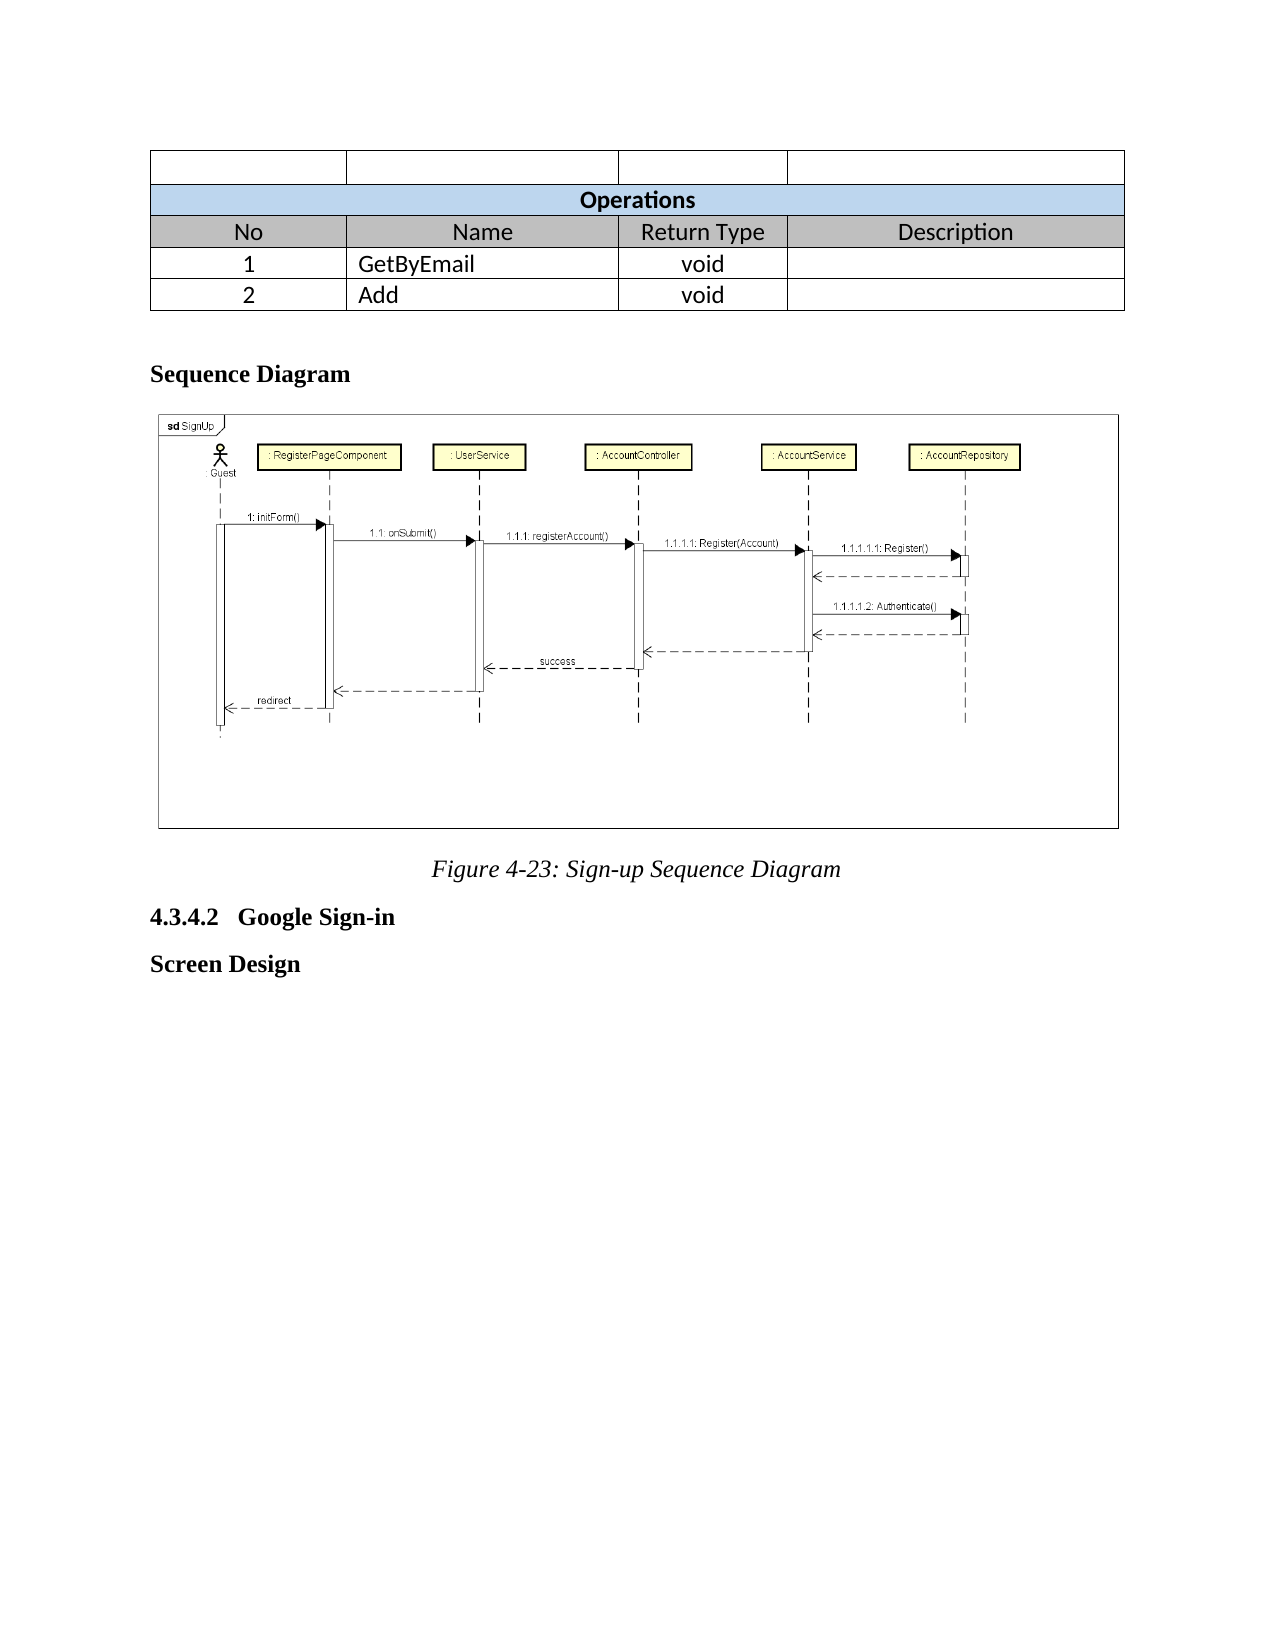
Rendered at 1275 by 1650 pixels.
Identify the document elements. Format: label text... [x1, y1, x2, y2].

table_cell Name [347, 216, 618, 247]
table_cell [347, 151, 618, 184]
table_cell Add [347, 279, 618, 310]
text Sequence Diagram [150, 359, 1125, 387]
table_cell [619, 151, 787, 184]
table_cell Return Type [619, 216, 787, 247]
picture [150, 406, 1125, 836]
table_cell void [619, 279, 787, 310]
table_cell [788, 248, 1124, 278]
table_cell [788, 279, 1124, 310]
table_cell GetByEmail [347, 248, 618, 278]
table_cell void [619, 248, 787, 278]
table_cell No [151, 216, 346, 247]
table_cell [788, 151, 1124, 184]
table_cell Description [788, 216, 1124, 247]
text Figure 4-23: Sign-up Sequence Diagram [150, 854, 1125, 883]
list Google Sign-in [150, 902, 1125, 931]
table_cell Operations [151, 185, 1124, 215]
table_cell [151, 151, 346, 184]
table_cell 2 [151, 279, 346, 310]
text Screen Design [150, 949, 1125, 978]
table_cell 1 [151, 248, 346, 278]
